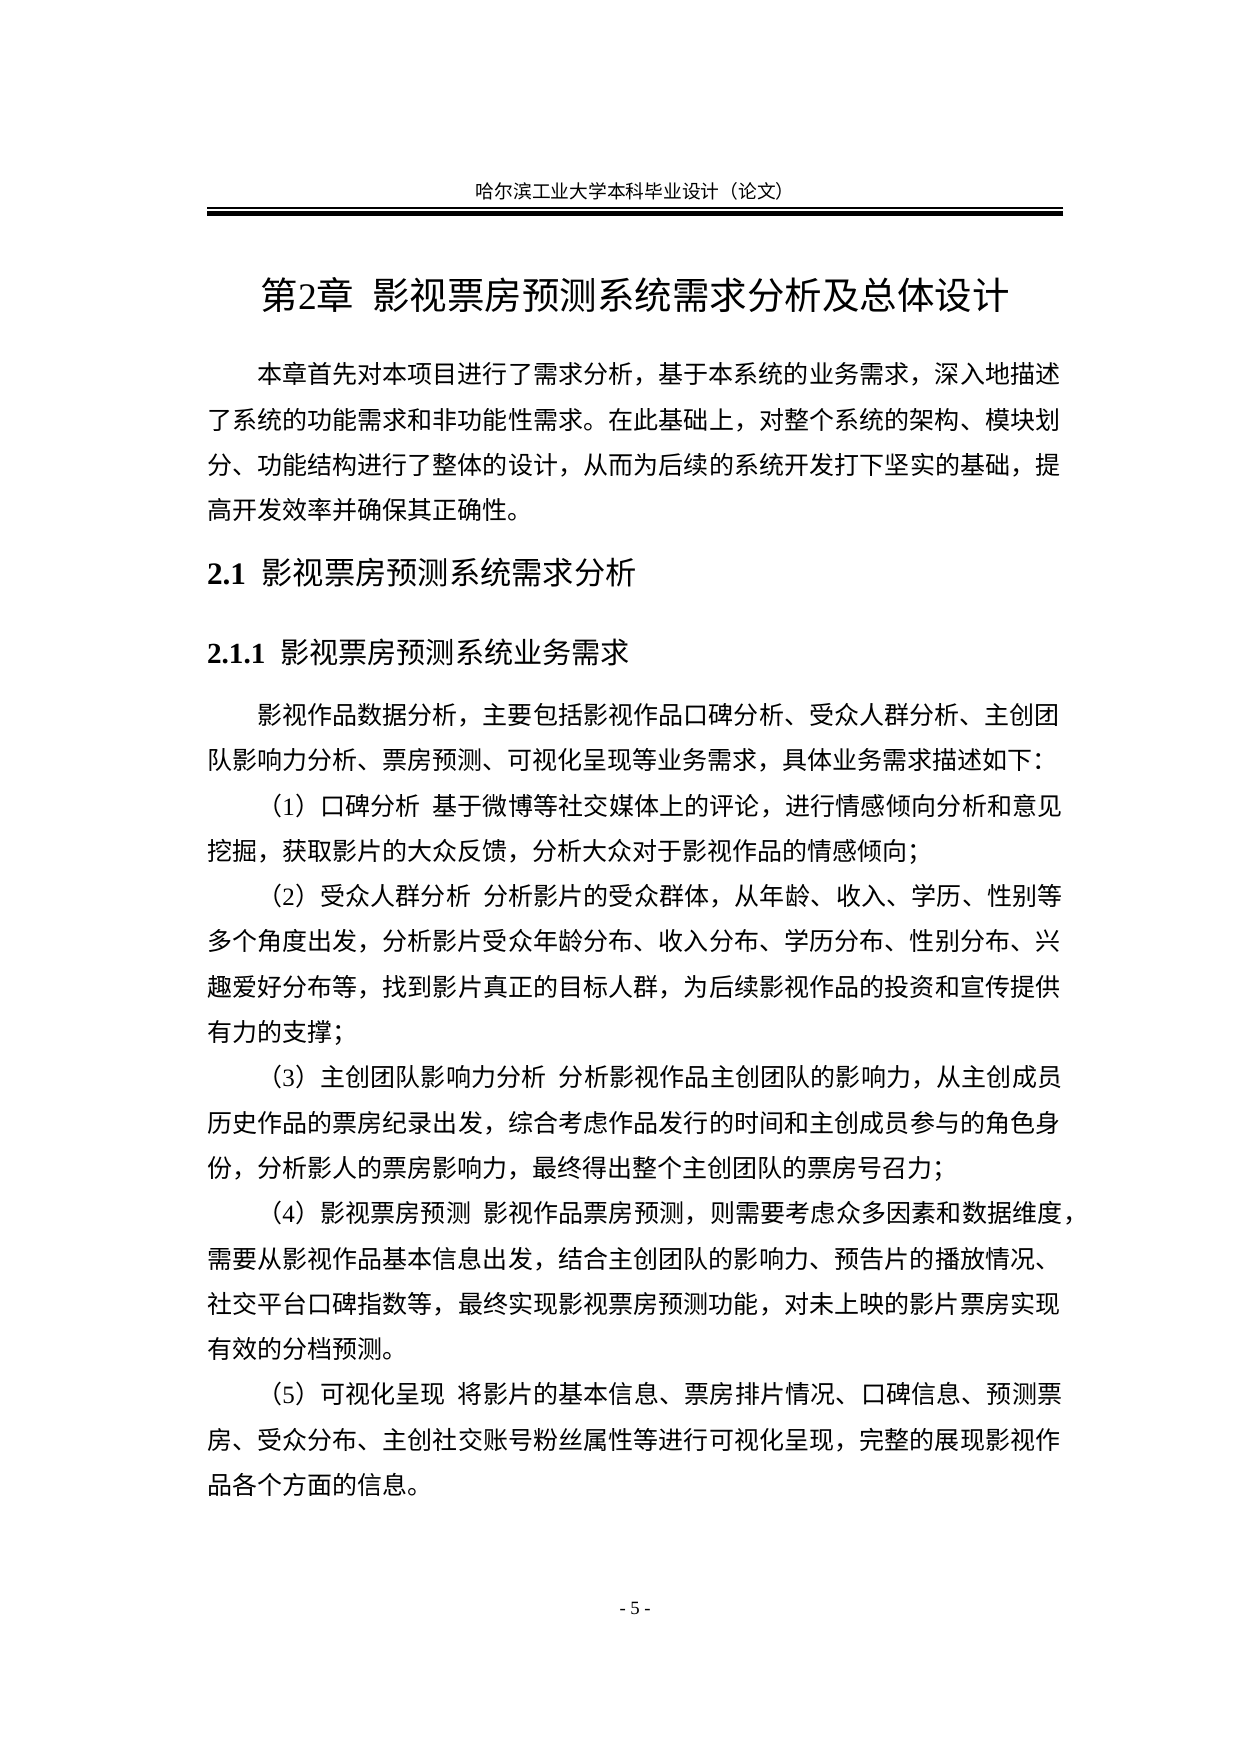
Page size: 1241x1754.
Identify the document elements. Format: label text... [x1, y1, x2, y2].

text （4）影视票房预测 影视作品票房预测，则需要考虑众多因素和数据维度，需要从影视作品基本信息出发，结合主创团队的影响力、预告片的播放情况、社交平台口碑指数等，最终实现影视票房预测功能，对未上映的影片票房实现有效的分档预测。 [207, 1194, 1063, 1366]
text （5）可视化呈现 将影片的基本信息、票房排片情况、口碑信息、预测票房、受众分布、主创社交账号粉丝属性等进行可视化呈现，完整的展现影视作品各个方面的信息。 [207, 1375, 1063, 1502]
text （3）主创团队影响力分析 分析影视作品主创团队的影响力，从主创成员历史作品的票房纪录出发，综合考虑作品发行的时间和主创成员参与的角色身份，分析影人的票房影响力，最终得出整个主创团队的票房号召力； [207, 1058, 1063, 1185]
subtitle 影视票房预测系统需求分析 [207, 548, 1063, 594]
text （2）受众人群分析 分析影片的受众群体，从年龄、收入、学历、性别等多个角度出发，分析影片受众年龄分布、收入分布、学历分布、性别分布、兴趣爱好分布等，找到影片真正的目标人群，为后续影视作品的投资和宣传提供有力的支撑； [207, 877, 1063, 1049]
text 本章首先对本项目进行了需求分析，基于本系统的业务需求，深入地描述了系统的功能需求和非功能性需求。在此基础上，对整个系统的架构、模块划分、功能结构进行了整体的设计，从而为后续的系统开发打下坚实的基础，提高开发效率并确保其正确性。 [207, 355, 1063, 527]
subtitle 影视票房预测系统需求分析及总体设计 [207, 266, 1063, 320]
text 影视作品数据分析，主要包括影视作品口碑分析、受众人群分析、主创团队影响力分析、票房预测、可视化呈现等业务需求，具体业务需求描述如下： [207, 695, 1063, 777]
subtitle 影视票房预测系统业务需求 [207, 630, 1063, 672]
text （1）口碑分析 基于微博等社交媒体上的评论，进行情感倾向分析和意见挖掘，获取影片的大众反馈，分析大众对于影视作品的情感倾向； [207, 786, 1063, 867]
